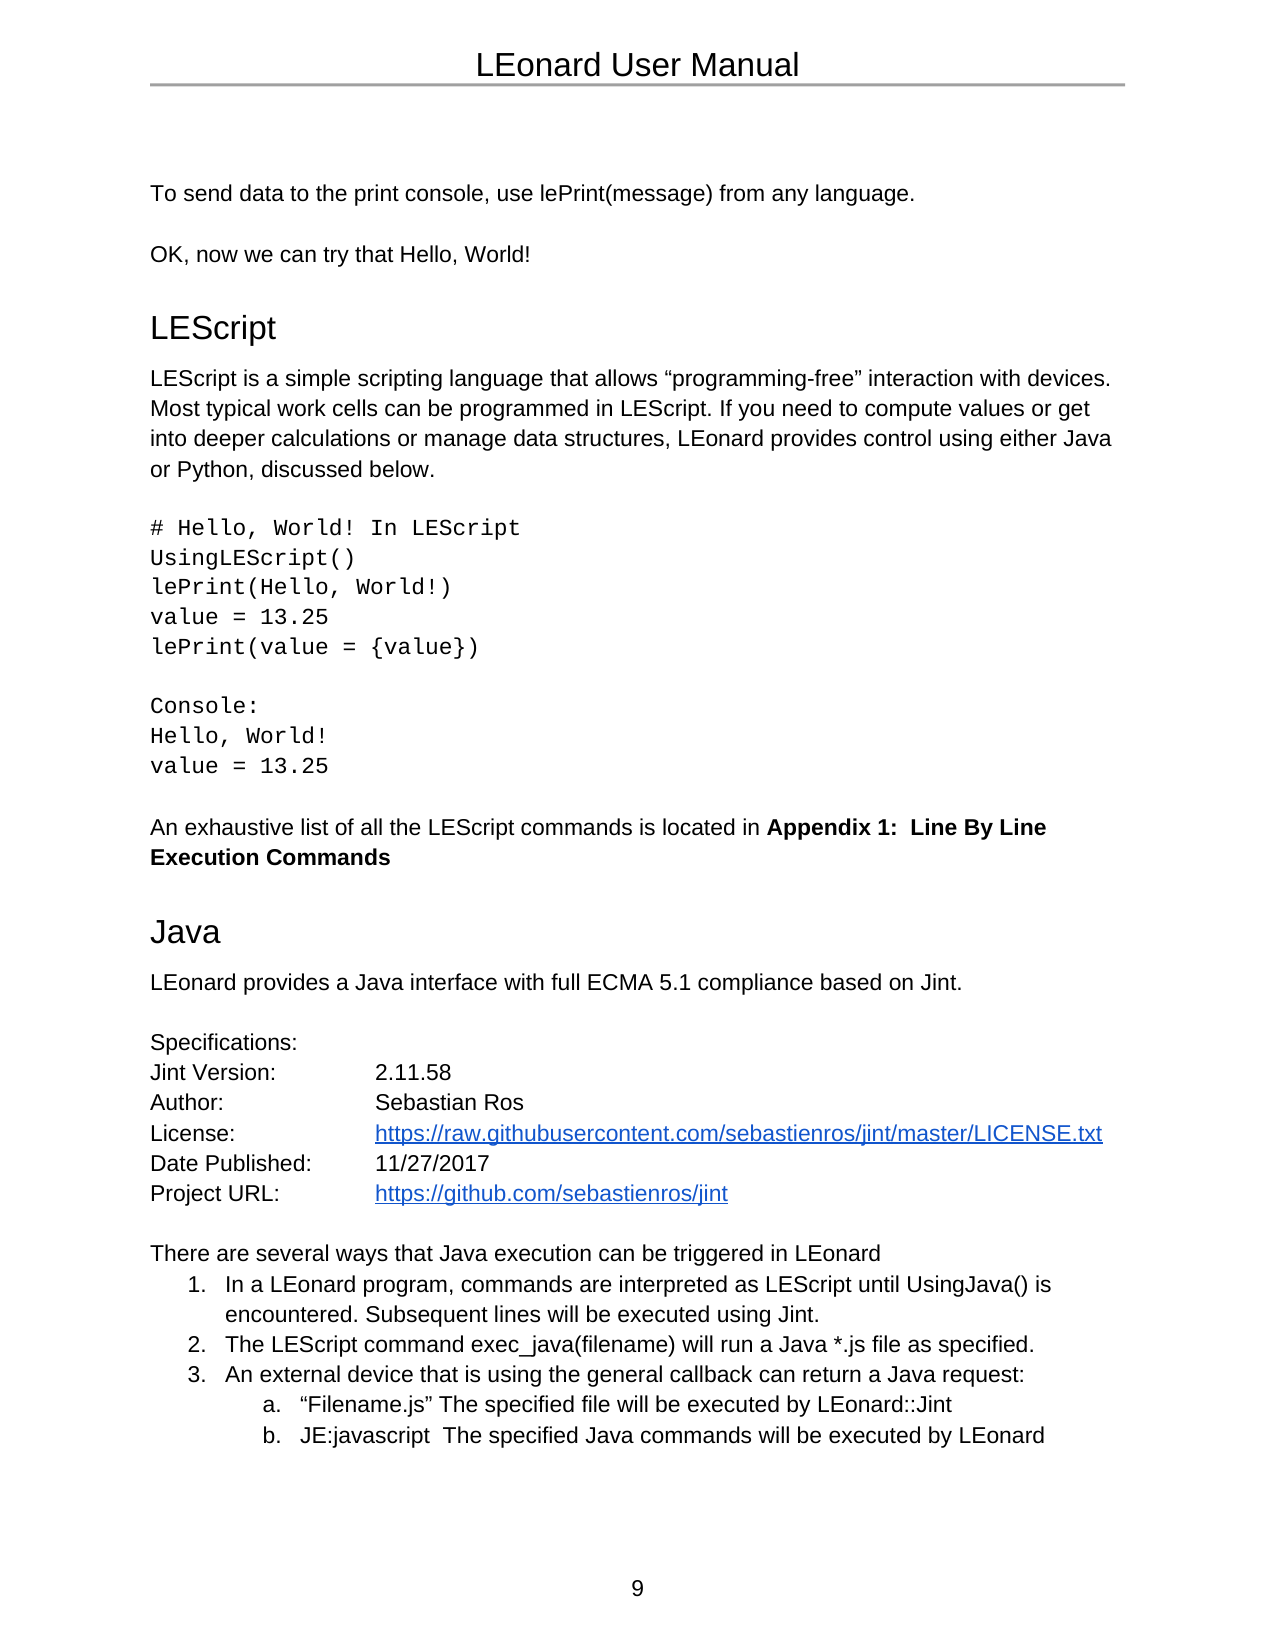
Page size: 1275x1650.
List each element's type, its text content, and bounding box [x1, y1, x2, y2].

text OK, now we can try that Hello, World! [150, 241, 1125, 267]
text An exhaustive list of all the LEScript commands is located in Appendix 1: LEScript Commands [150, 814, 1125, 871]
text lePrint(value = {value}) [150, 635, 1125, 661]
text UsingLEScript() [150, 546, 1125, 572]
subtitle LEScript [150, 308, 1125, 347]
text Date Published: 11/27/2017 [150, 1150, 1125, 1176]
text lePrint(Hello, World!) [150, 576, 1125, 602]
list JE:javascript The specified Java commands will be executed by LEonard [262, 1422, 1125, 1448]
text LEonard provides a Java interface with full ECMA 5.1 compliance based on Jint. [150, 968, 1125, 995]
list The LEScript command exec_java(filename) will run a Java *.js file as specified. [187, 1331, 1125, 1357]
list In a LEonard program, commands are interpreted as LEScript until UsingJava() is encountered. Subsequent lines will be executed using Jint. [187, 1271, 1125, 1327]
list An external device that is using the general callback can return a Java request: [187, 1361, 1125, 1388]
list “Filename.js” The specified file will be executed by LEonard::Jint [262, 1391, 1125, 1418]
text To send data to the print console, use lePrint(message) from any language. [150, 180, 1125, 207]
text Project URL: https://github.com/sebastienros/jint [150, 1180, 1125, 1206]
text value = 13.25 [150, 605, 1125, 631]
text Jint Version: 2.11.58 [150, 1059, 1125, 1086]
text # Hello, World! In LEScript [150, 516, 1125, 542]
text Hello, World! [150, 724, 1125, 751]
text Specifications: [150, 1029, 1125, 1055]
text Author: Sebastian Ros [150, 1089, 1125, 1116]
text Console: [150, 695, 1125, 721]
text There are several ways that Java execution can be triggered in LEonard [150, 1240, 1125, 1267]
text value = 13.25 [150, 754, 1125, 780]
subtitle Java [150, 912, 1125, 950]
text LEScript is a simple scripting language that allows “programming-free” interaction with devices. Most typical work cells can be programmed in LEScript. If you need to compute values or get into deeper calculations or manage data structures, LEonard provides control using either Java or Python, discussed below. [150, 365, 1125, 482]
text License: https://raw.githubusercontent.com/sebastienros/jint/master/LICENSE.txt [150, 1119, 1125, 1146]
